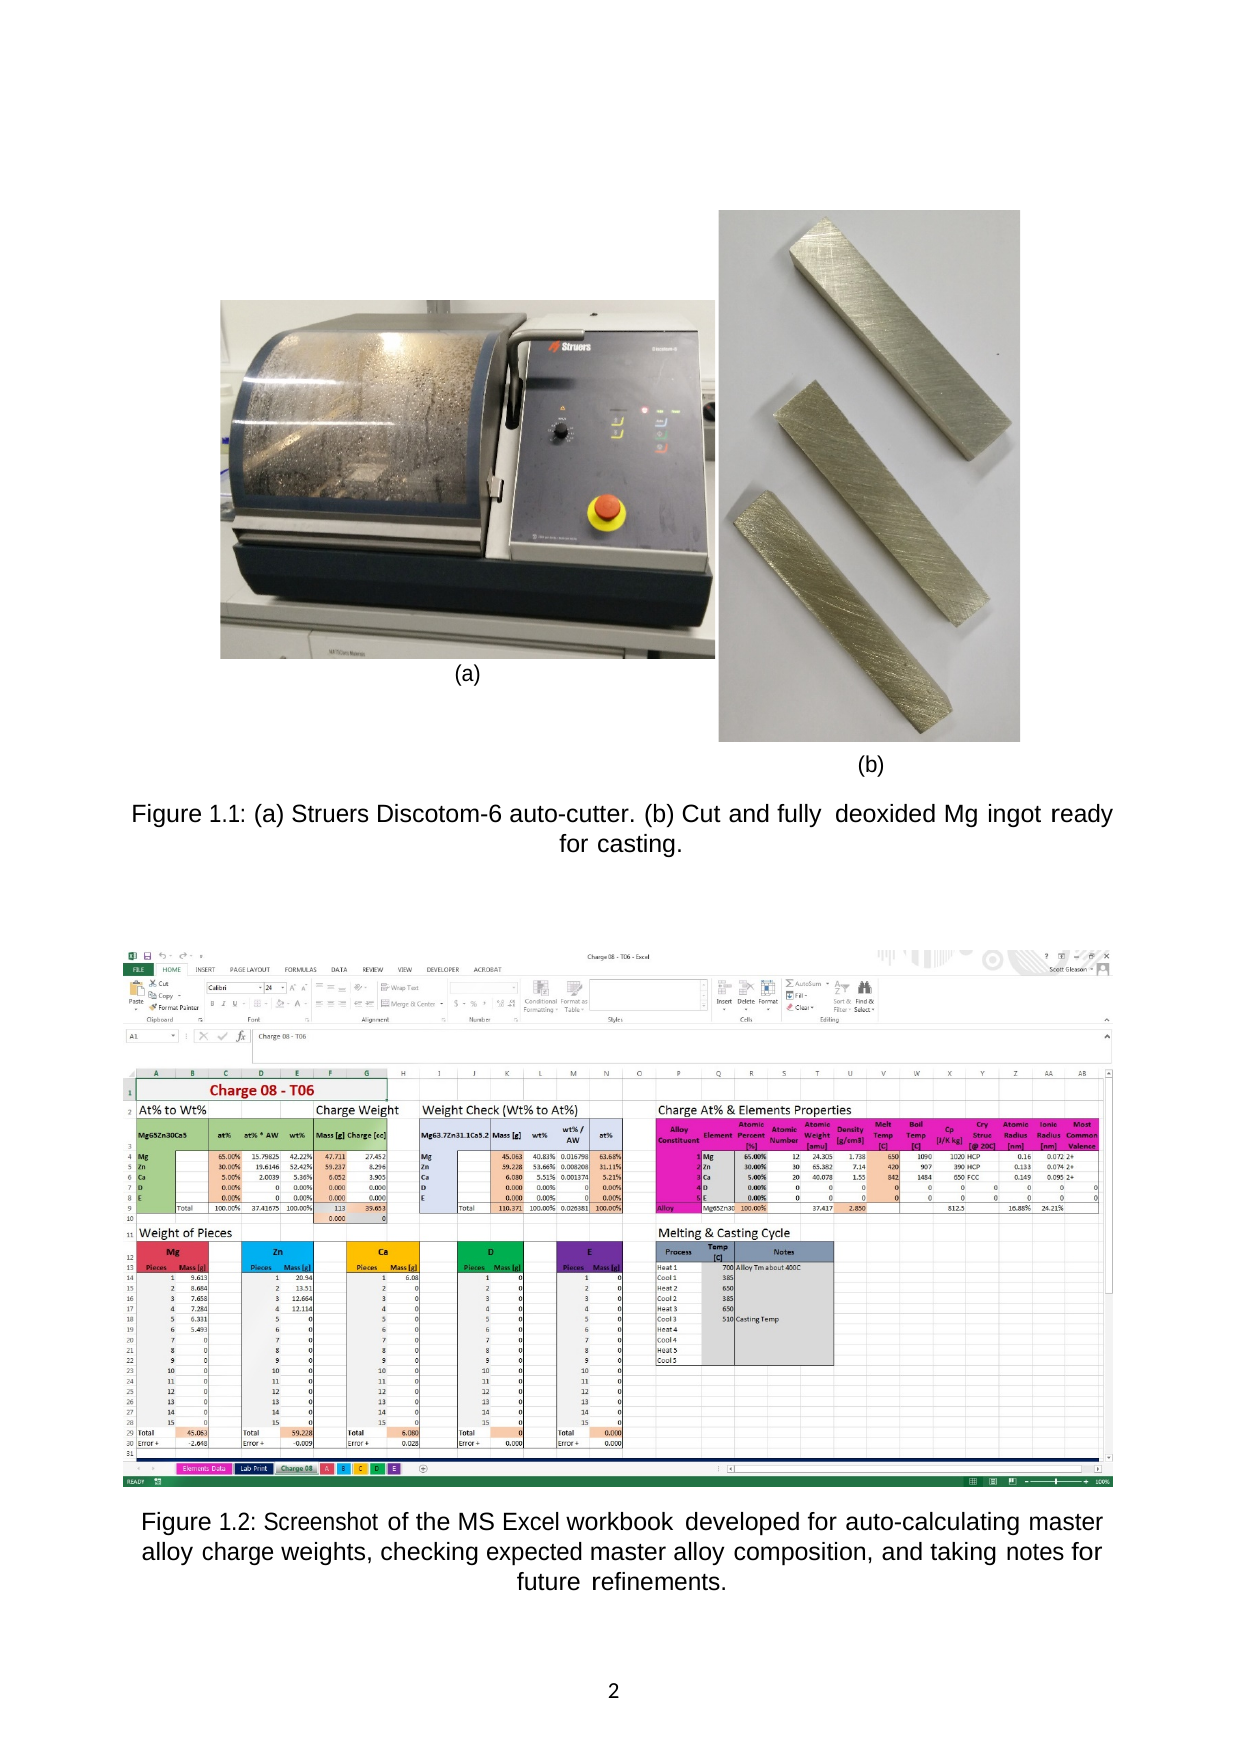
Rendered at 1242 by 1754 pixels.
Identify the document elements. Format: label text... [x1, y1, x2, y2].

text Figure 1.2: Screenshot of the MS Excel workbook developed for auto-calculating master alloy charge weights, checking expected master alloy composition, and taking notes for future refinements. [137, 1507, 1107, 1595]
picture [123, 950, 1113, 1487]
text (b) [851, 751, 890, 777]
text (a) [449, 659, 485, 686]
picture [220, 300, 716, 659]
picture [718, 210, 1021, 742]
text Figure 1.1: (a) Struers Discotom-6 auto-cutter. (b) Cut and fully deoxided Mg ingot ready for casting. [131, 799, 1117, 858]
